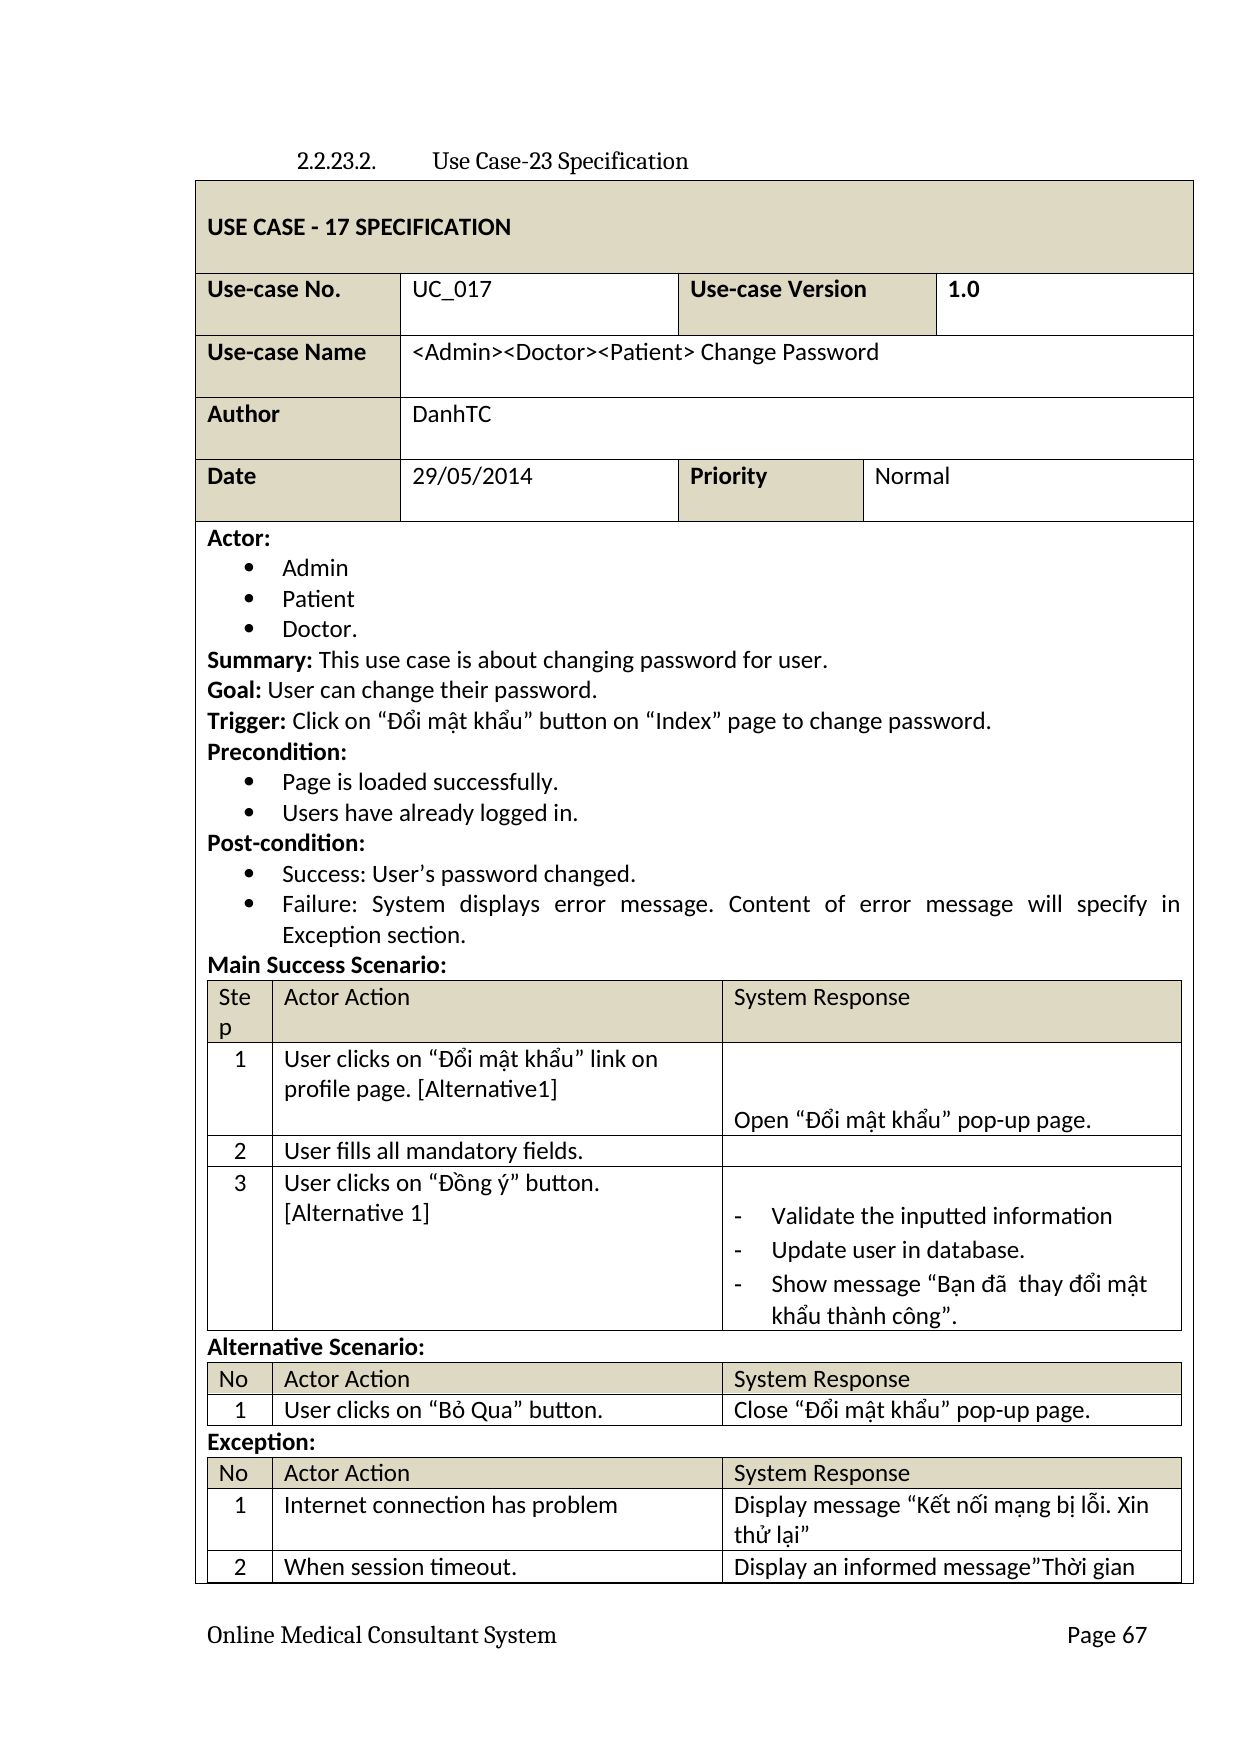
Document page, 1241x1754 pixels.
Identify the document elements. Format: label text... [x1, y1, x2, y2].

table_cell <Admin><Doctor><Patient> Change Password [401, 336, 1193, 397]
subtitle Use Case-23 Specification [282, 147, 1122, 176]
table_cell 1.0 [937, 274, 1193, 335]
table_header USE CASE - 17 SPECIFICATION [196, 181, 1193, 273]
table_cell DanhTC [401, 398, 1193, 459]
table_cell Use-case Version [679, 274, 936, 335]
table_cell Priority [679, 460, 863, 521]
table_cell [196, 522, 1193, 1583]
table_cell Author [196, 398, 400, 459]
table_cell UC_017 [401, 274, 678, 335]
table_cell Date [196, 460, 400, 521]
table_cell Normal [864, 460, 1193, 521]
table_cell Use-case Name [196, 336, 400, 397]
table_cell 29/05/2014 [401, 460, 678, 521]
table_cell Use-case No. [196, 274, 400, 335]
